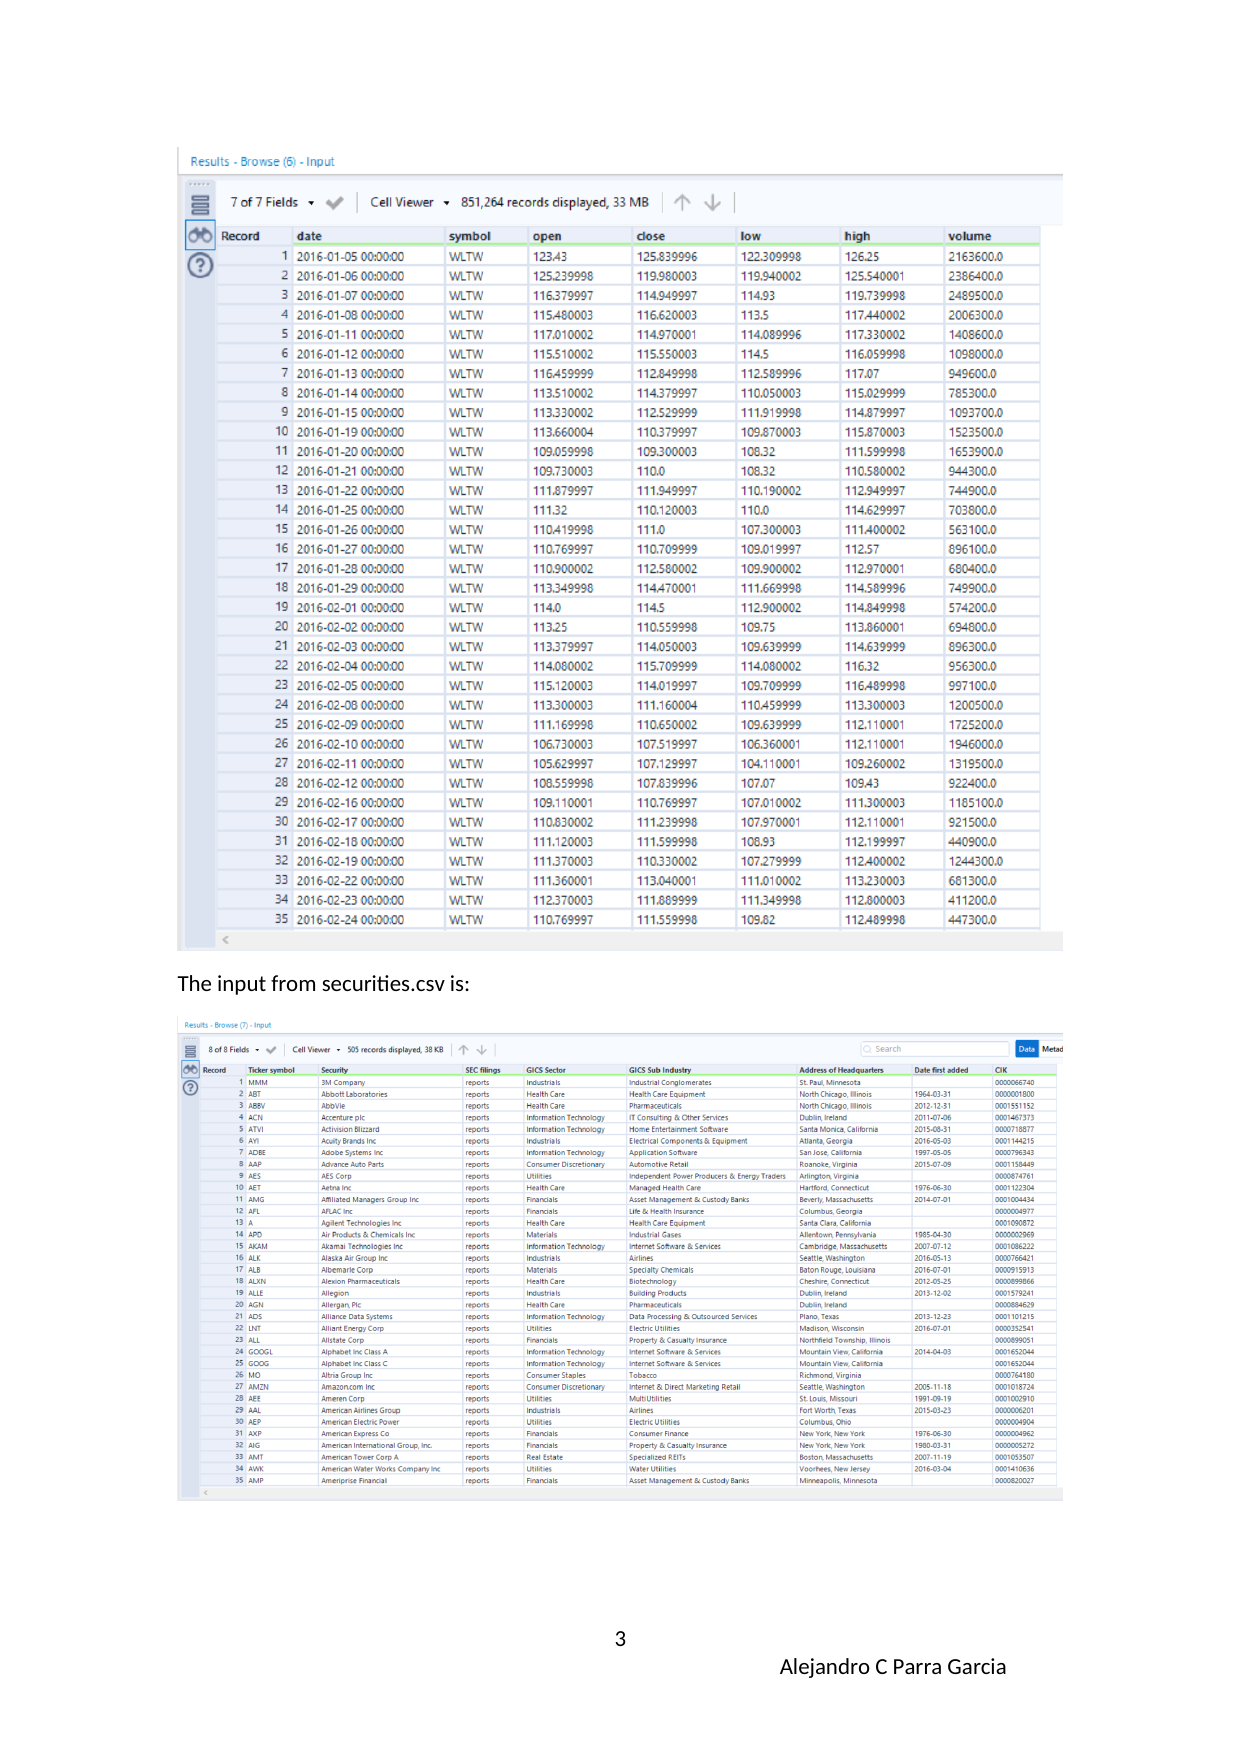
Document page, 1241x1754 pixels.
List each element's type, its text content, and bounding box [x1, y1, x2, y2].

picture [177, 147, 1063, 951]
text The input from securities.csv is: [177, 969, 1063, 997]
picture [177, 1016, 1063, 1501]
